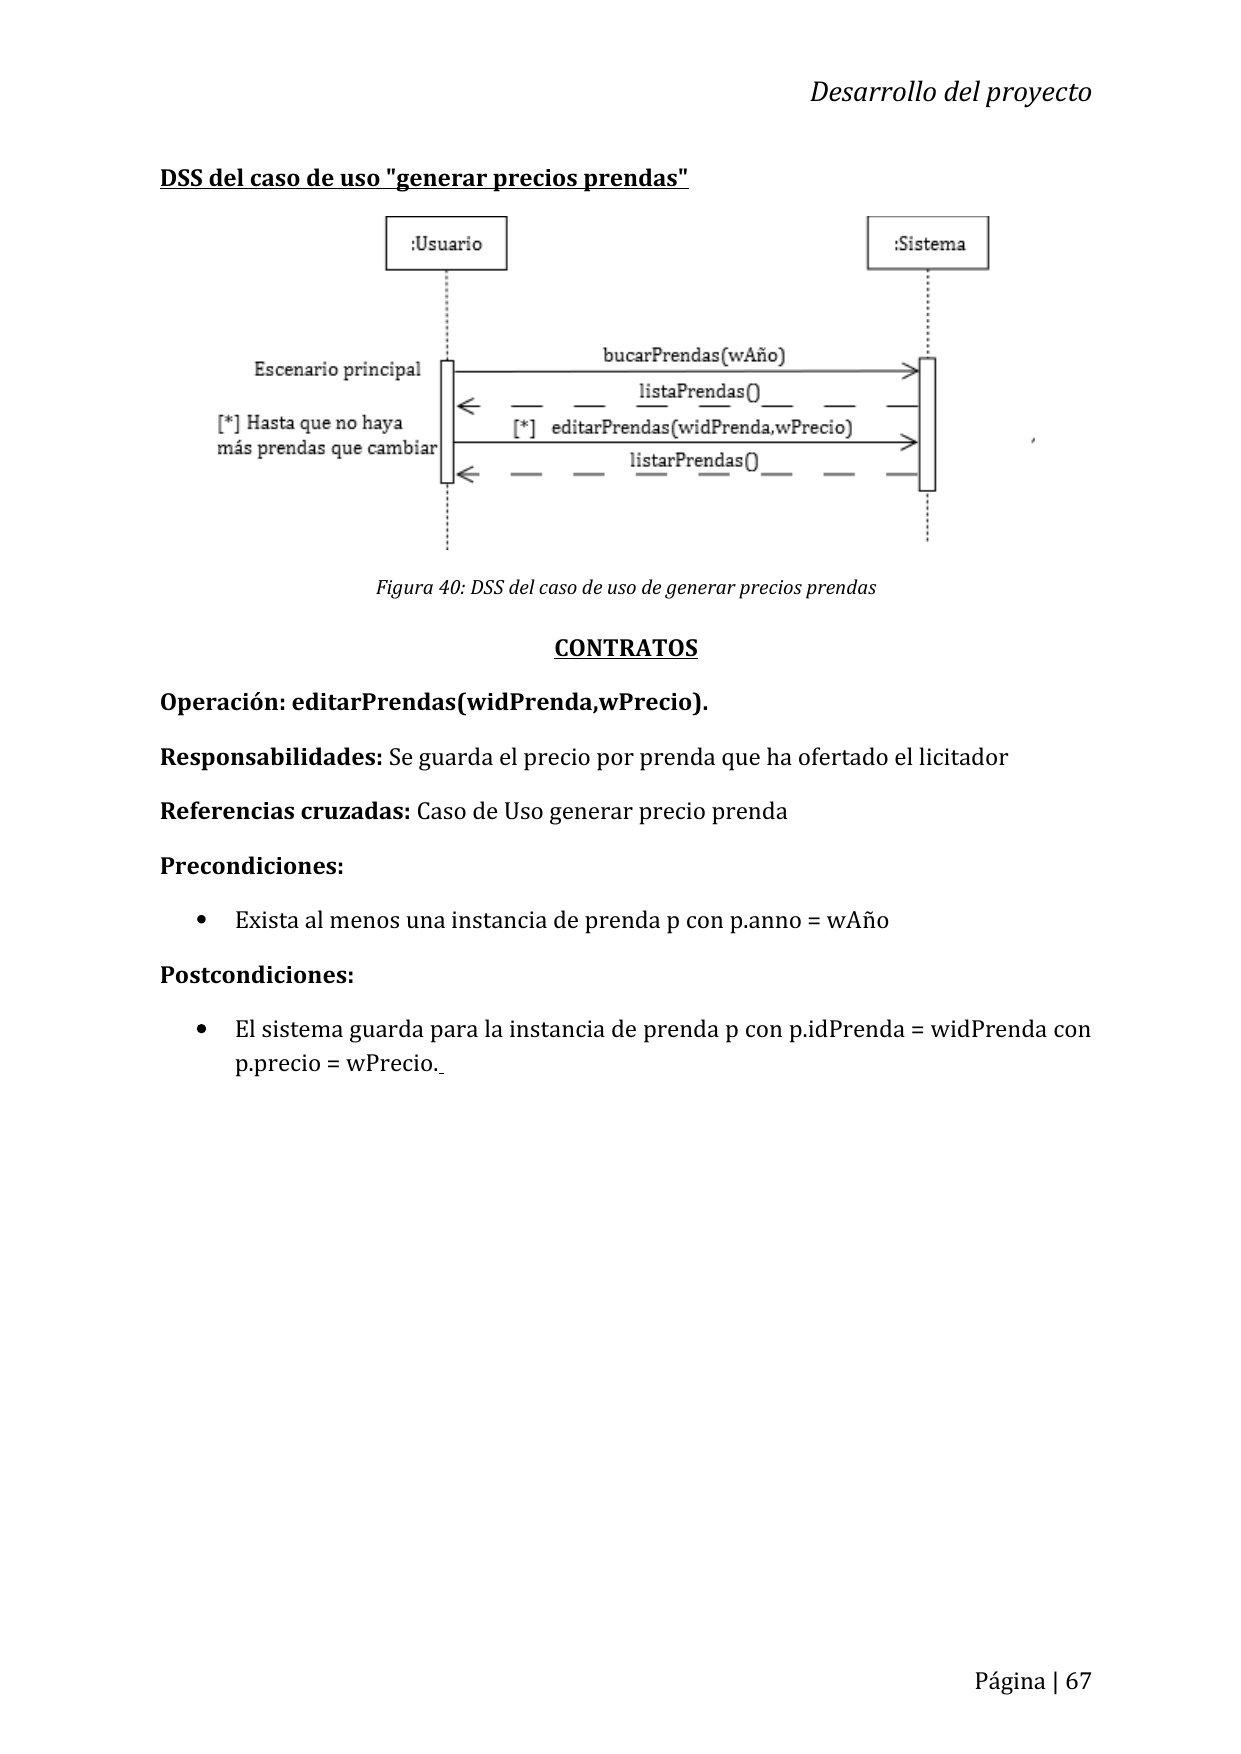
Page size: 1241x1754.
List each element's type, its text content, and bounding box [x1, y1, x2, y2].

list Exista al menos una instancia de prenda p con p.anno = wAño [197, 905, 1092, 934]
text CONTRATOS [159, 632, 1092, 662]
picture [217, 216, 1035, 550]
text Operación: editarPrendas(widPrenda,wPrecio). [159, 687, 1092, 716]
text Responsabilidades: Se guarda el precio por prenda que ha ofertado el licitador [159, 741, 1092, 771]
text Precondiciones: [159, 850, 1092, 879]
text DSS del caso de uso "generar precios prendas" [159, 162, 1092, 192]
text Referencias cruzadas: Caso de Uso generar precio prenda [159, 796, 1092, 825]
text Postcondiciones: [159, 959, 1092, 988]
list El sistema guarda para la instancia de prenda p con p.idPrenda = widPrenda con p.precio = wPrecio. [197, 1014, 1092, 1077]
